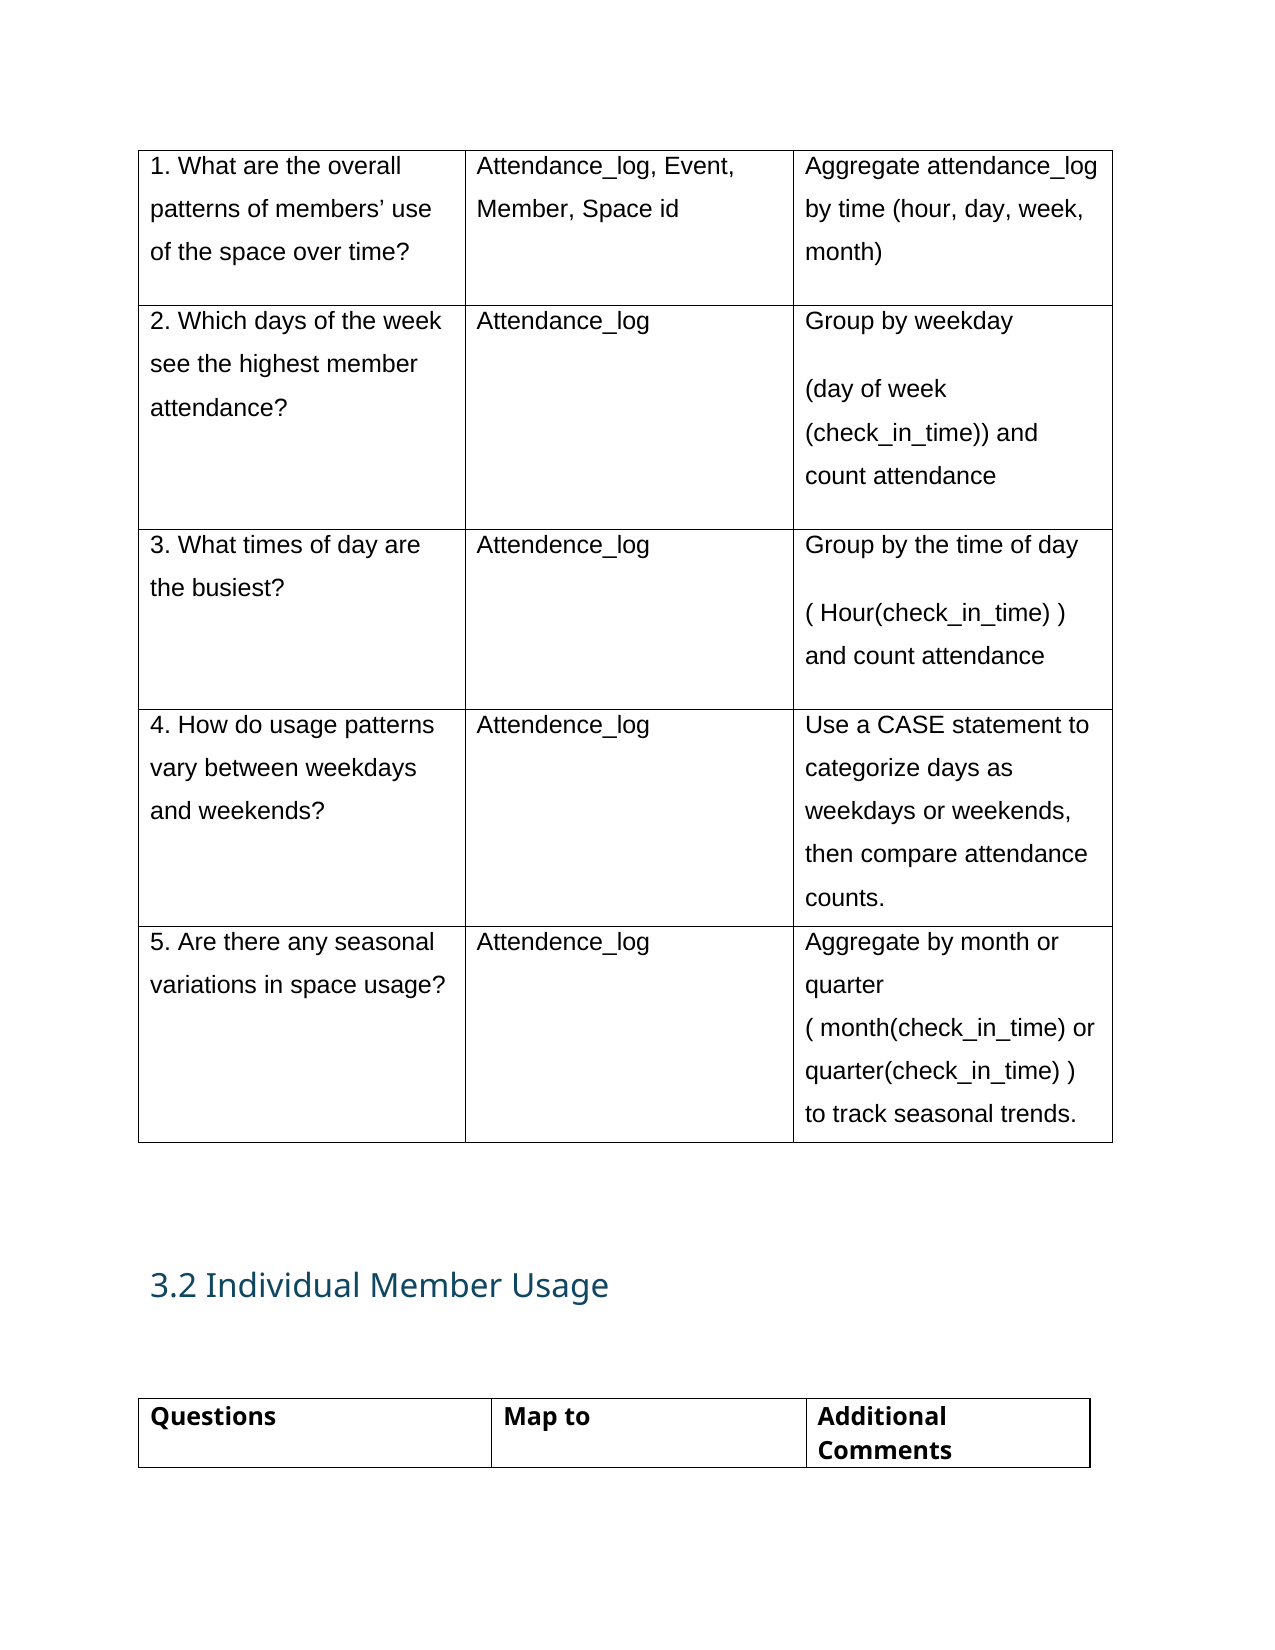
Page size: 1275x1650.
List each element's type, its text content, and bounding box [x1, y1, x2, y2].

table_cell 4. How do usage patterns vary between weekdays and weekends? [139, 710, 465, 926]
table_cell Attendance_log [466, 306, 793, 529]
table_cell 5. Are there any seasonal variations in space usage? [139, 927, 465, 1142]
table_cell Attendence_log [466, 530, 793, 709]
table_header Questions [139, 1399, 491, 1467]
table_cell Group by weekday (day of week (check_in_time)) and count attendance [794, 306, 1112, 529]
table_cell Use a CASE statement to categorize days as weekdays or weekends, then compare attendance counts. [794, 710, 1112, 926]
table_header Additional Comments [807, 1399, 1089, 1467]
table_cell 3. What times of day are the busiest? [139, 530, 465, 709]
table_header Map to [492, 1399, 806, 1467]
table_cell Group by the time of day ( Hour(check_in_time) ) and count attendance [794, 530, 1112, 709]
table_cell Aggregate attendance_log by time (hour, day, week, month) [794, 151, 1112, 305]
subtitle 3.2 Individual Member Usage [150, 1261, 1125, 1307]
table_cell Aggregate by month or quarter ( month(check_in_time) or quarter(check_in_time) ) to track seasonal trends. [794, 927, 1112, 1142]
table_cell 1. What are the overall patterns of members’ use of the space over time? [139, 151, 465, 305]
table_cell Attendance_log, Event, Member, Space id [466, 151, 793, 305]
table_cell Attendence_log [466, 927, 793, 1142]
table_cell Attendence_log [466, 710, 793, 926]
table_cell 2. Which days of the week see the highest member attendance? [139, 306, 465, 529]
